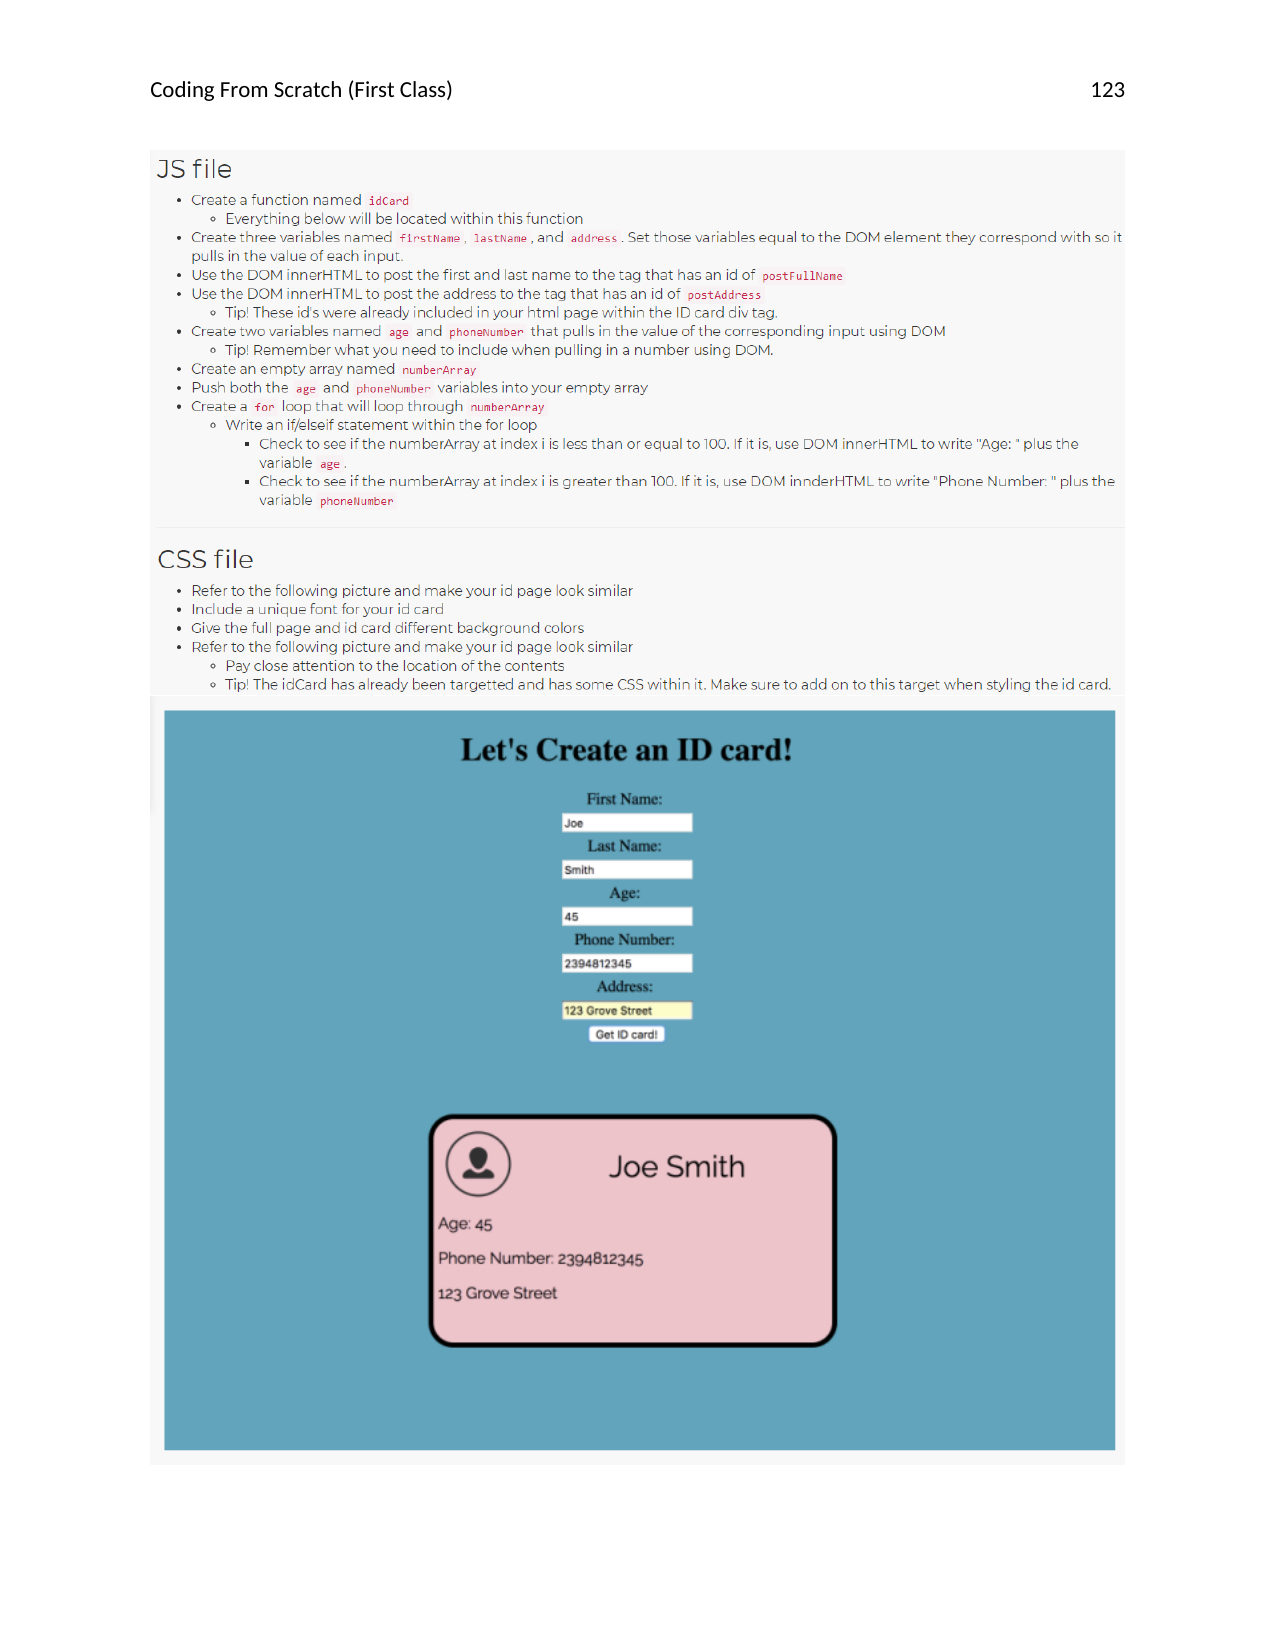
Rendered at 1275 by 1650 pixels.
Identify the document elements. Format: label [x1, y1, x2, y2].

picture [150, 150, 1125, 695]
picture [150, 696, 1125, 1465]
